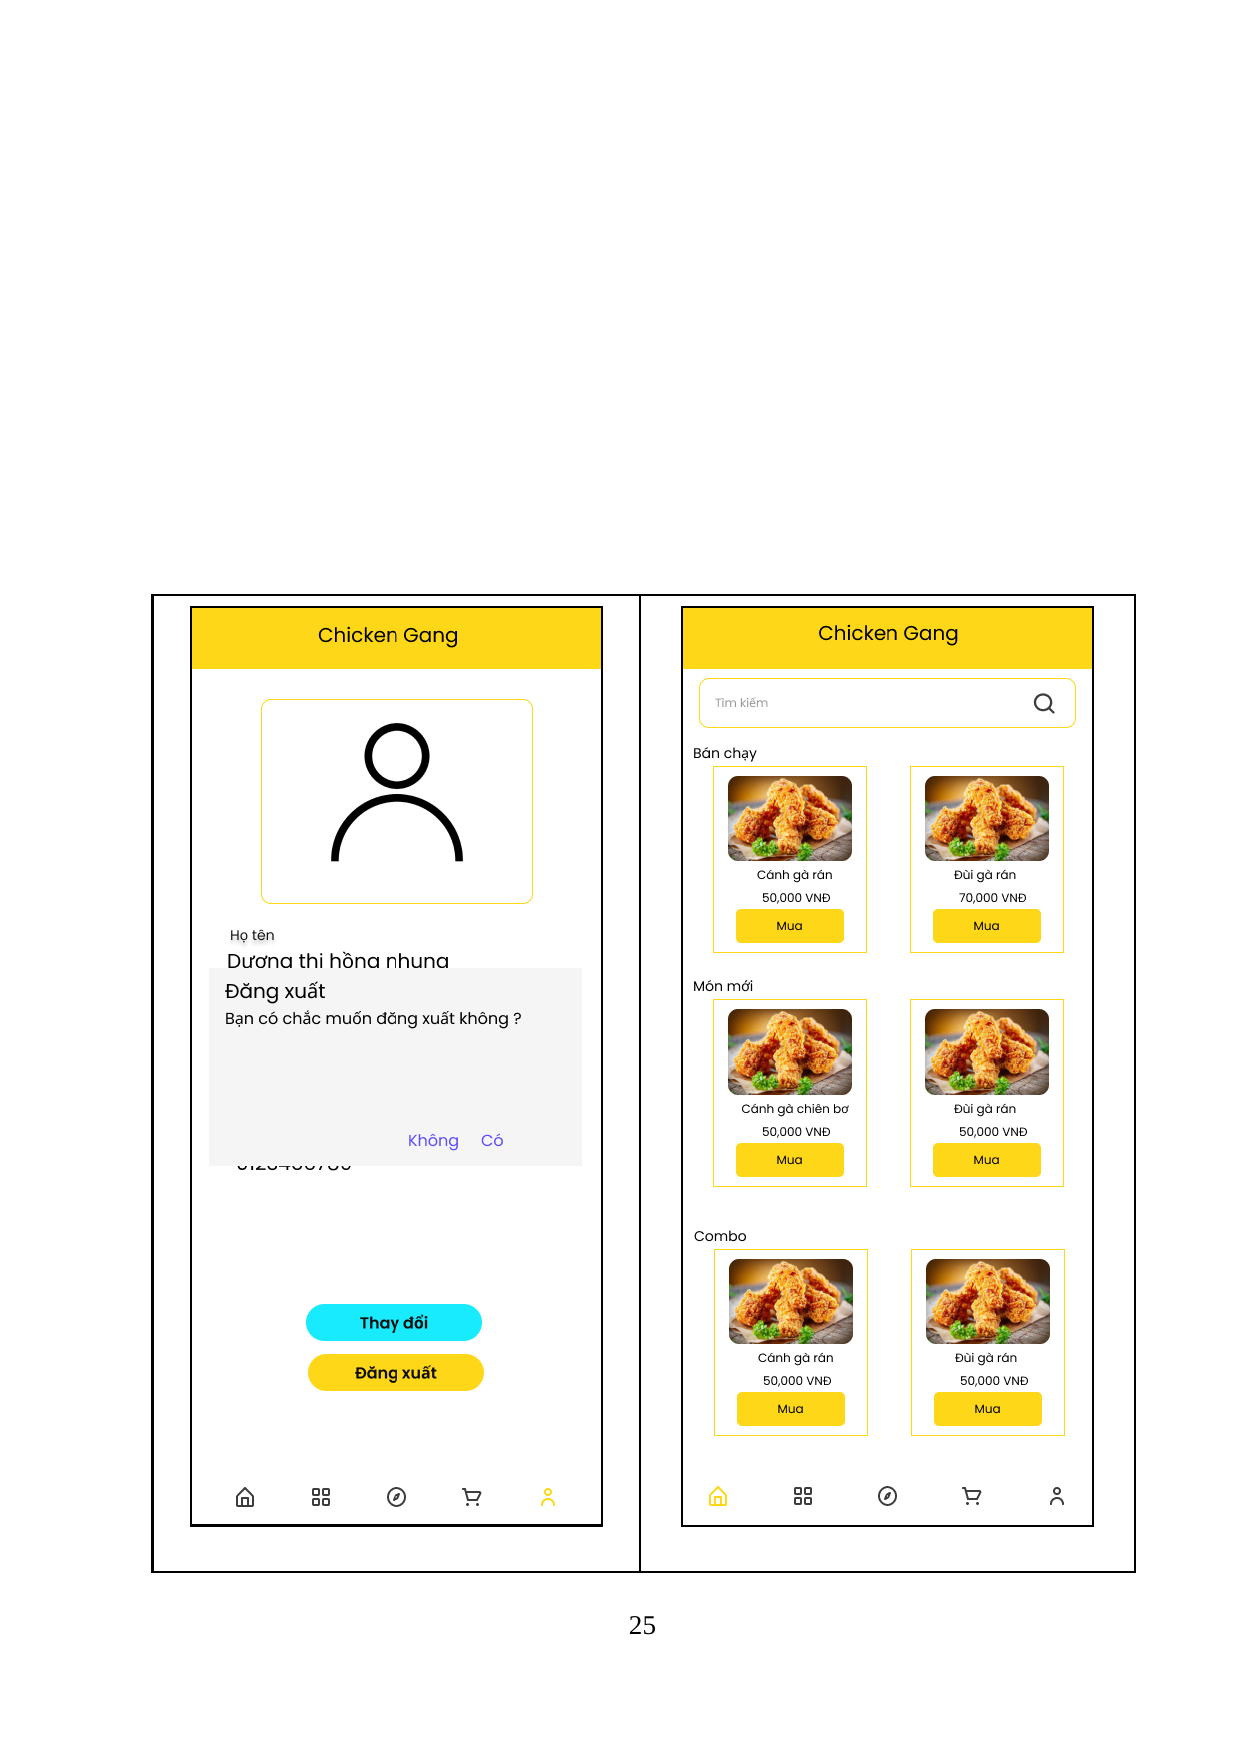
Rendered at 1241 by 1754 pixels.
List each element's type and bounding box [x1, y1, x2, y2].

picture [683, 608, 1092, 1525]
picture [192, 608, 601, 1524]
